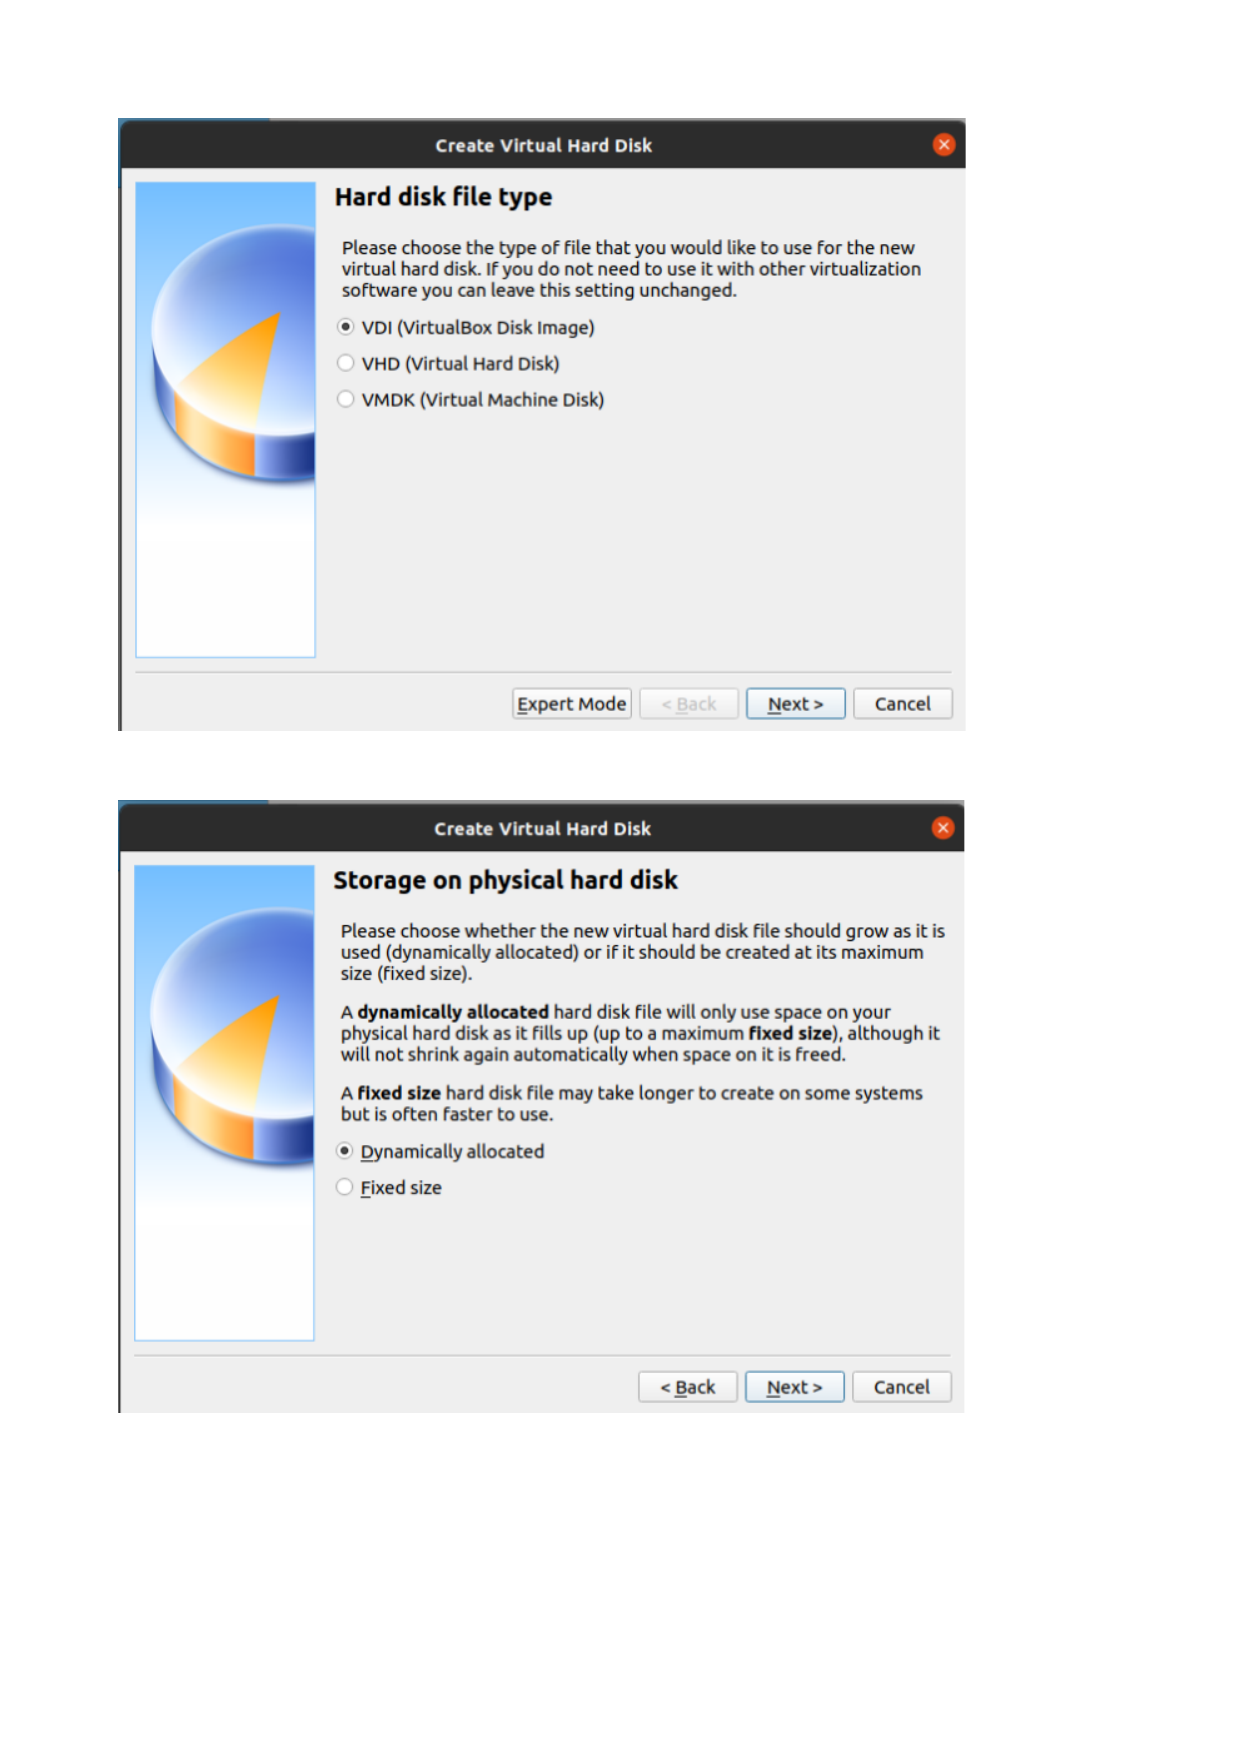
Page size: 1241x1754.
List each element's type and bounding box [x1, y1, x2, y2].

picture [118, 118, 966, 731]
picture [118, 800, 965, 1413]
